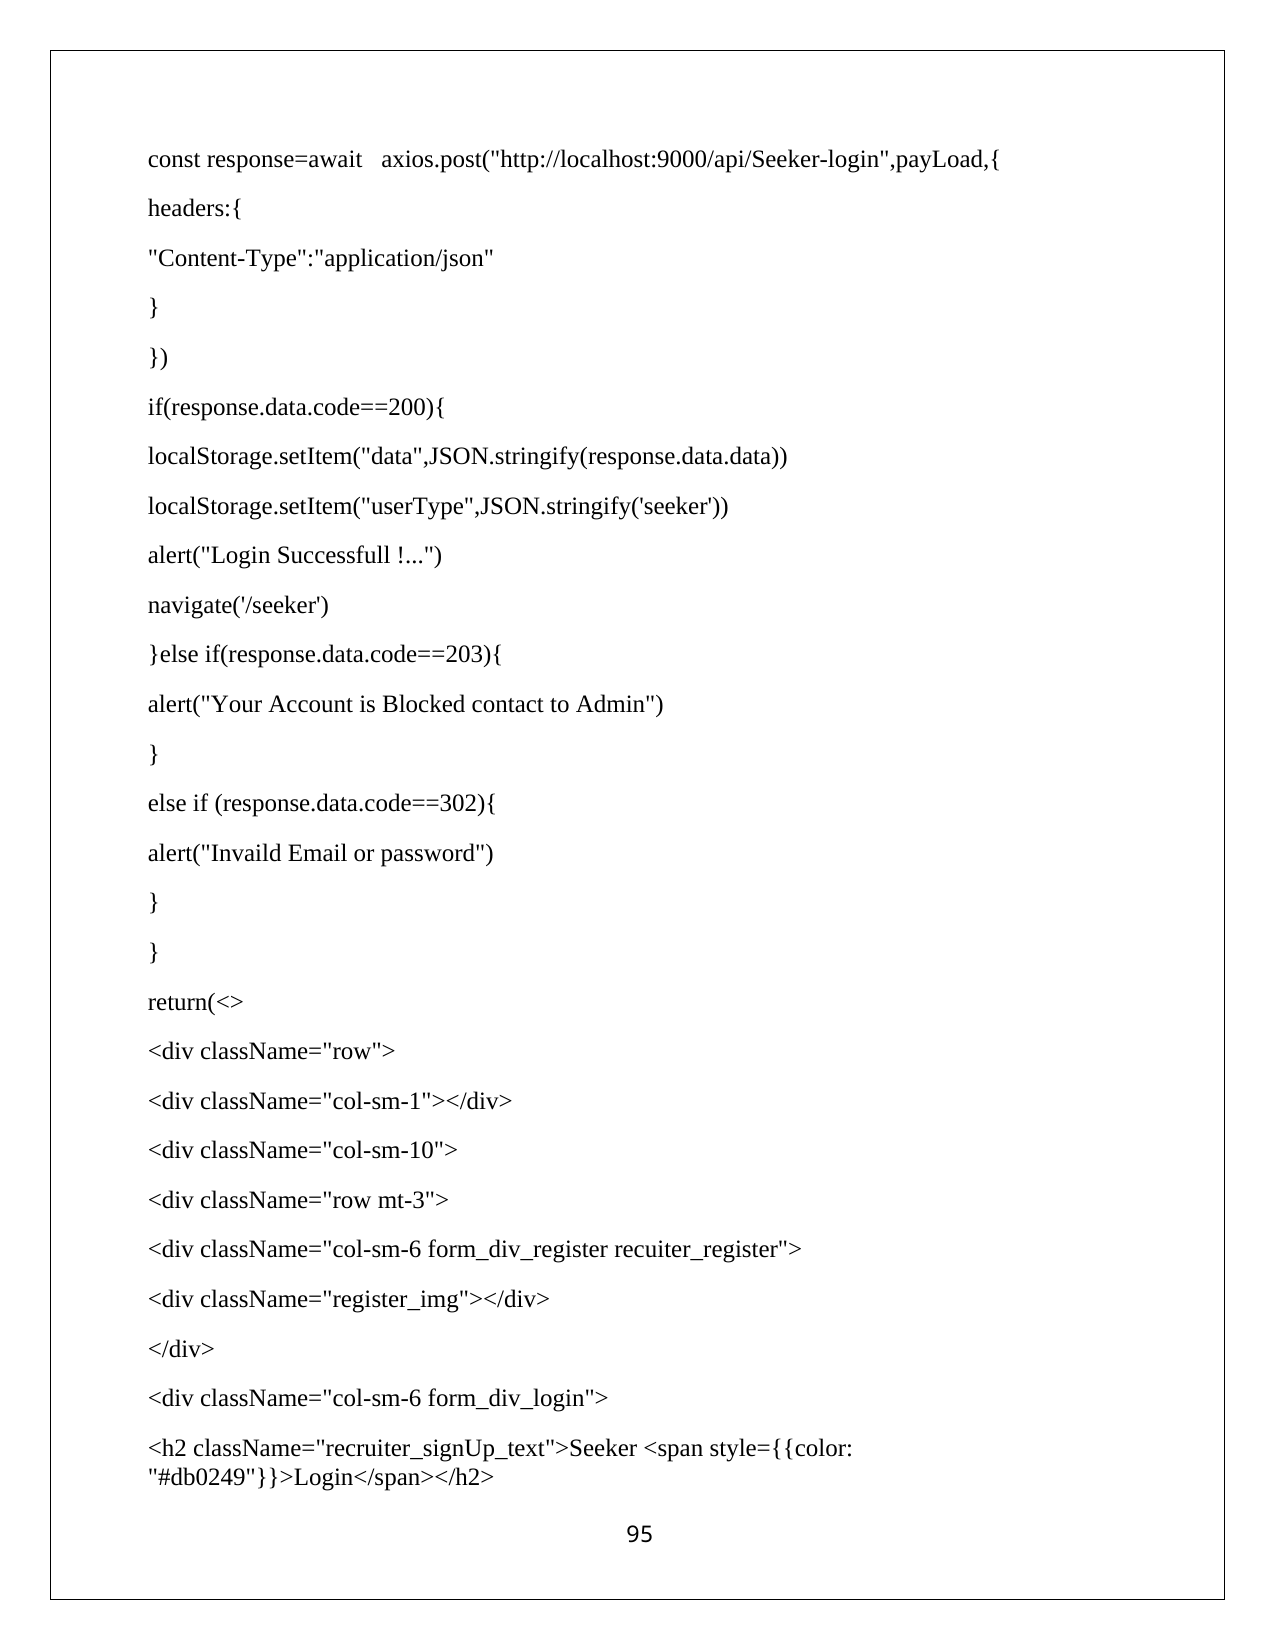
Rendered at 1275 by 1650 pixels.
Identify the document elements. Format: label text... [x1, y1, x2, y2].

text <div className="register_img"></div> [148, 1284, 1196, 1313]
text <div className="col-sm-10"> [148, 1135, 1196, 1164]
text <div className="col-sm-1"></div> [148, 1086, 1196, 1114]
text } [148, 937, 1196, 966]
text alert("Login Successfull !...") [148, 540, 1196, 569]
text navigate('/seeker') [148, 590, 1196, 619]
text if(response.data.code==200){ [148, 392, 1196, 420]
text } [148, 739, 1196, 767]
text } [148, 887, 1196, 916]
text }) [148, 342, 1196, 371]
text }else if(response.data.code==203){ [148, 639, 1196, 668]
text <div className="row"> [148, 1036, 1196, 1065]
text <div className="row mt-3"> [148, 1185, 1196, 1214]
text <div className="col-sm-6 form_div_register recuiter_register"> [148, 1234, 1196, 1263]
text alert("Invaild Email or password") [148, 838, 1196, 867]
text return(<> [148, 987, 1196, 1015]
text } [148, 292, 1196, 321]
text <h2 className="recruiter_signUp_text">Seeker <span style={{color: "#db0249"}}>Login</span></h2> [148, 1433, 1196, 1490]
text "Content-Type":"application/json" [148, 243, 1196, 272]
text alert("Your Account is Blocked contact to Admin") [148, 689, 1196, 718]
text localStorage.setItem("userType",JSON.stringify('seeker')) [148, 491, 1196, 519]
text </div> [148, 1334, 1196, 1362]
text <div className="col-sm-6 form_div_login"> [148, 1383, 1196, 1412]
text const response=await axios.post("http://localhost:9000/api/Seeker-login",payLoad,{ [148, 144, 1196, 172]
text else if (response.data.code==302){ [148, 788, 1196, 817]
text headers:{ [148, 193, 1196, 222]
text localStorage.setItem("data",JSON.stringify(response.data.data)) [148, 441, 1196, 470]
